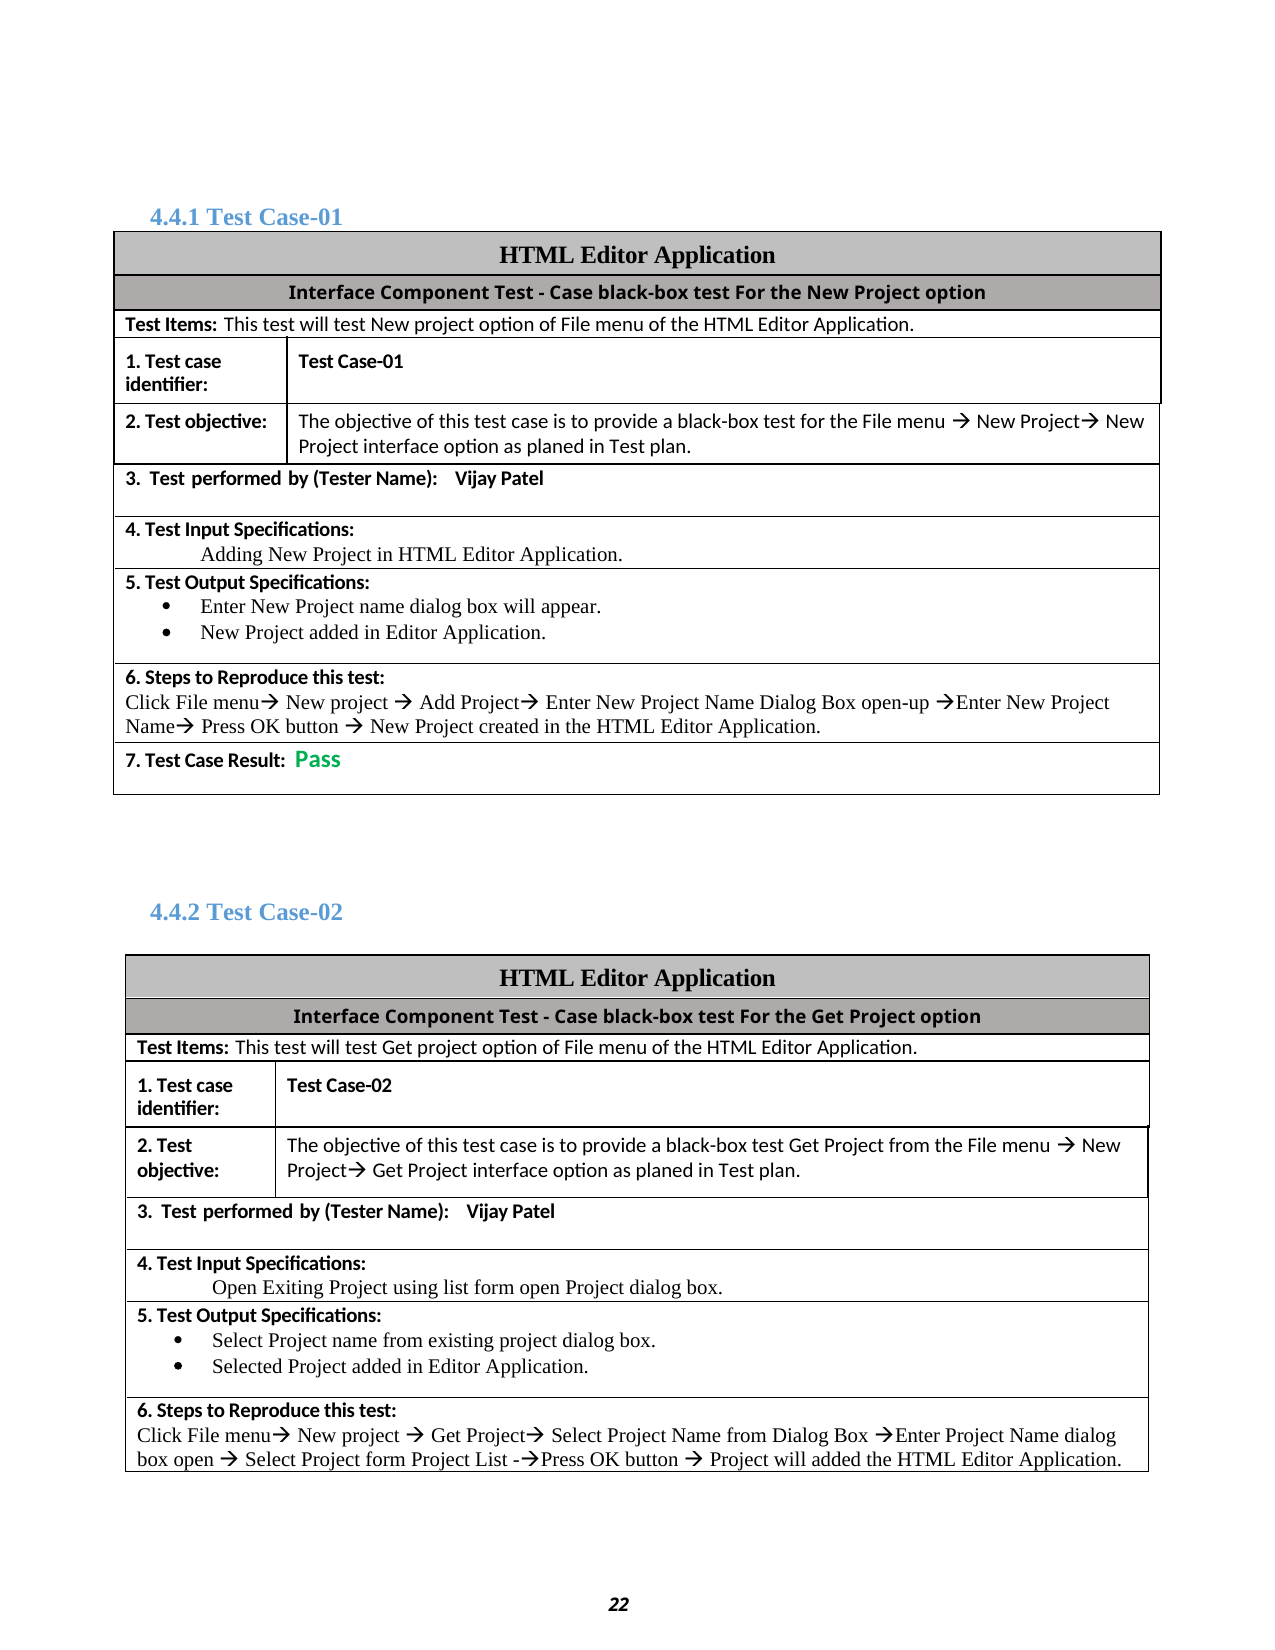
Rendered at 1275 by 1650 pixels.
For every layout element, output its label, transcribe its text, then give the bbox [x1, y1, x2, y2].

table_cell Test Items: This test will test Get project option of File menu of the HTML Editor Application. [126, 1035, 1149, 1060]
table_cell 5. Test Output Specifications: Select Project name from existing project dialog box. Selected Project added in Editor Application. [126, 1302, 1148, 1397]
table_cell 2. Test objective: [126, 1128, 275, 1197]
table_cell 5. Test Output Specifications: Enter New Project name dialog box will appear. New Project added in Editor Application. [114, 568, 1159, 663]
table_cell 3. Test performed by (Tester Name): Vijay Patel [114, 465, 1159, 516]
table_cell 6. Steps to Reproduce this test: Click File menu New project Add Project Enter New Project Name Dialog Box open-up Enter New Project Name Press OK button New Project created in the HTML Editor Application. [114, 663, 1159, 742]
table_cell The objective of this test case is to provide a black-box test for the File menu New Project New Project interface option as planed in Test plan. [288, 404, 1159, 463]
table_cell 3. Test performed by (Tester Name): Vijay Patel [126, 1198, 1148, 1249]
table_cell 7. Test Case Result: Pass [114, 742, 1159, 794]
table_cell 1. Test case identifier: [126, 1062, 275, 1126]
subtitle 4.4.2 Test Case-02 [150, 897, 1125, 926]
table_cell 6. Steps to Reproduce this test: Click File menu New project Get Project Select Project Name from Dialog Box Enter Project Name dialog box open Select Project form Project List -Press OK button Project will added the HTML Editor Application. [126, 1398, 1148, 1471]
subtitle 4.4.1 Test Case-01 [150, 202, 1125, 231]
table_cell Interface Component Test - Case black-box test For the New Project option [115, 276, 1160, 309]
table_cell 1. Test case identifier: [115, 338, 286, 402]
table_cell 4. Test Input Specifications: Adding New Project in HTML Editor Application. [114, 516, 1159, 568]
table_cell The objective of this test case is to provide a black-box test Get Project from the File menu New Project Get Project interface option as planed in Test plan. [276, 1128, 1147, 1197]
table_cell Test Case-01 [288, 338, 1160, 402]
table_cell Test Items: This test will test New project option of File menu of the HTML Editor Application. [115, 311, 1160, 336]
table_cell 2. Test objective: [115, 404, 286, 463]
table_cell Test Case-02 [276, 1062, 1149, 1126]
table_header HTML Editor Application [115, 232, 1160, 274]
table_cell Interface Component Test - Case black-box test For the Get Project option [126, 999, 1149, 1033]
table_header HTML Editor Application [126, 956, 1149, 997]
table_cell 4. Test Input Specifications: Open Exiting Project using list form open Project dialog box. [126, 1250, 1148, 1301]
